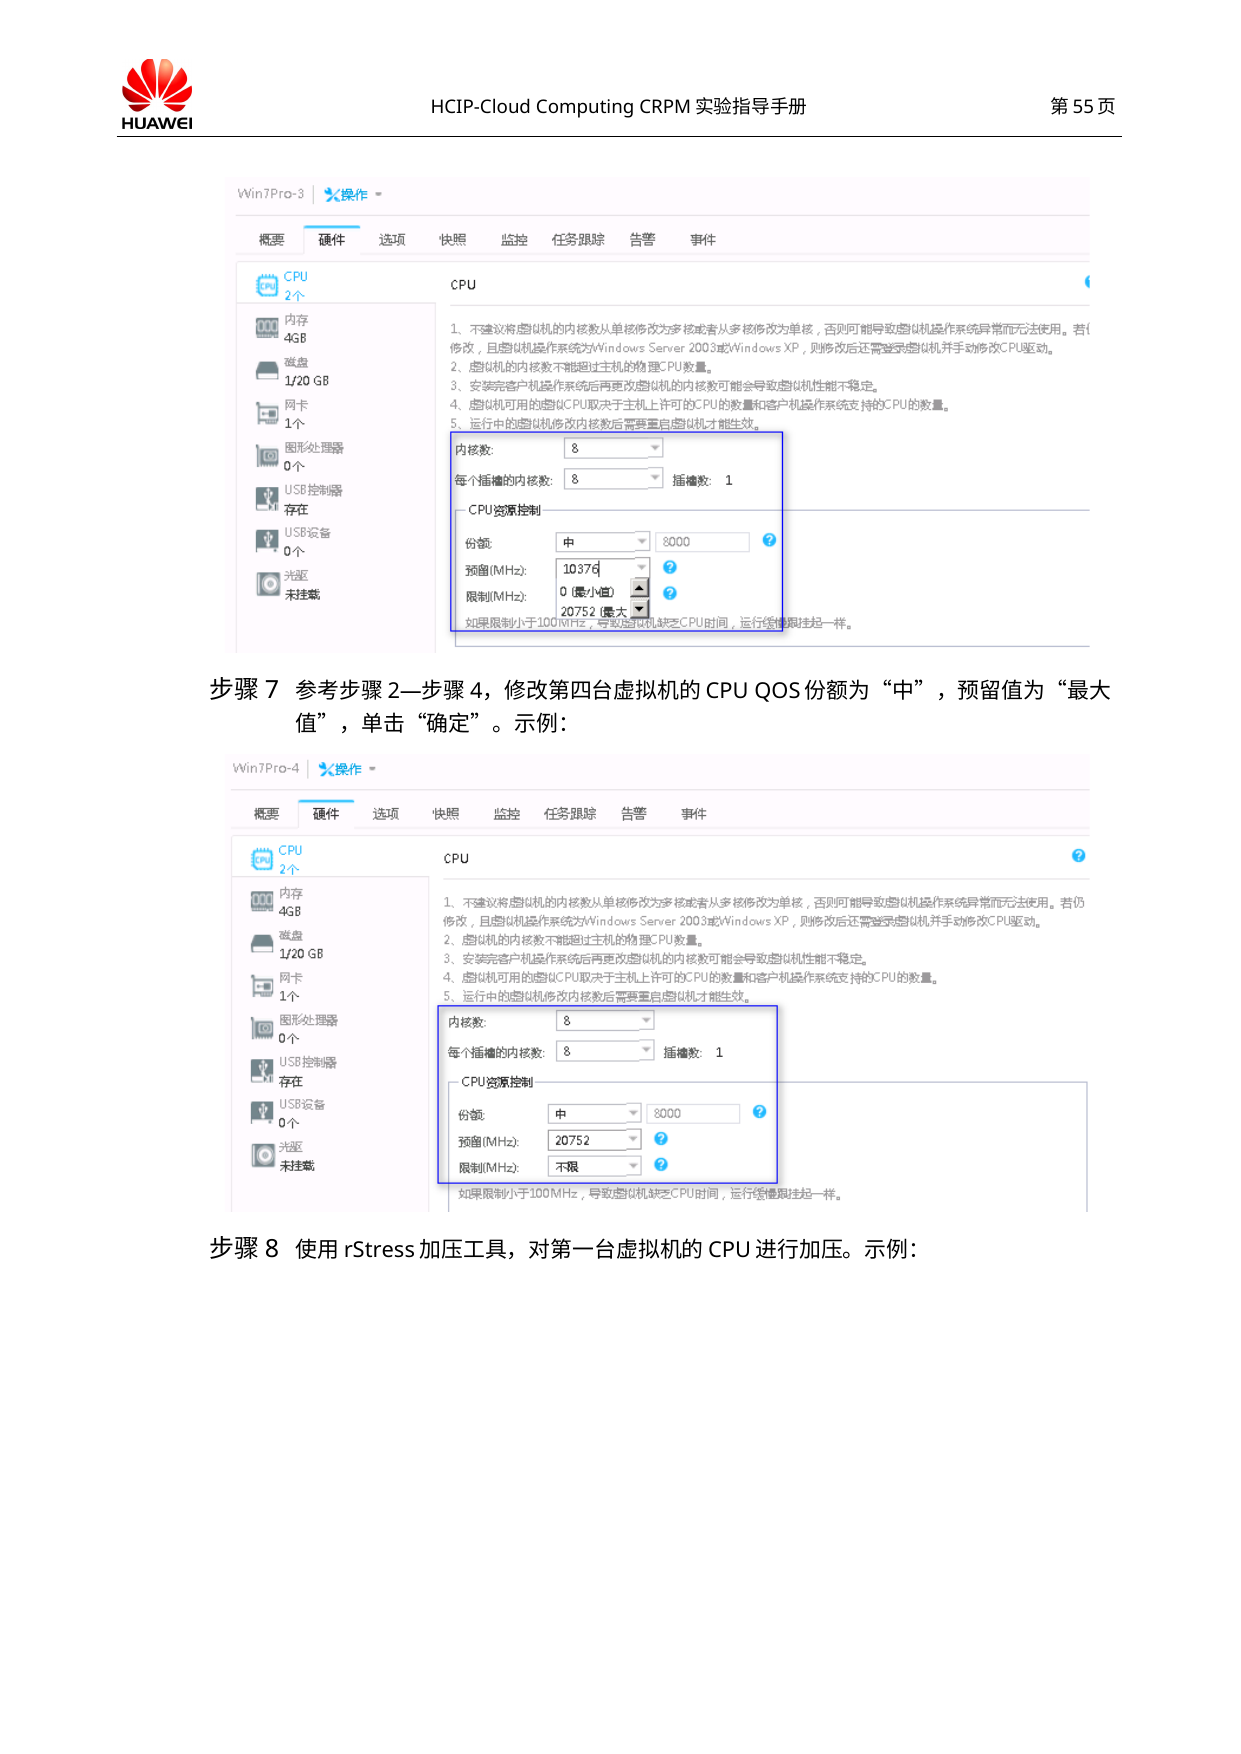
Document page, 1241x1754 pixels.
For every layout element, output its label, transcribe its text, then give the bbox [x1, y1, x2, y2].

text 使用rStress加压工具，对第一台虚拟机的CPU进行加压。示例： [279, 1228, 1122, 1264]
picture [224, 754, 1090, 1212]
text 参考步骤2—步骤4，修改第四台虚拟机的CPU QOS份额为“中”，预留值为“最大值”，单击“确定”。示例： [279, 669, 1122, 737]
picture [224, 177, 1090, 653]
picture [122, 59, 192, 129]
